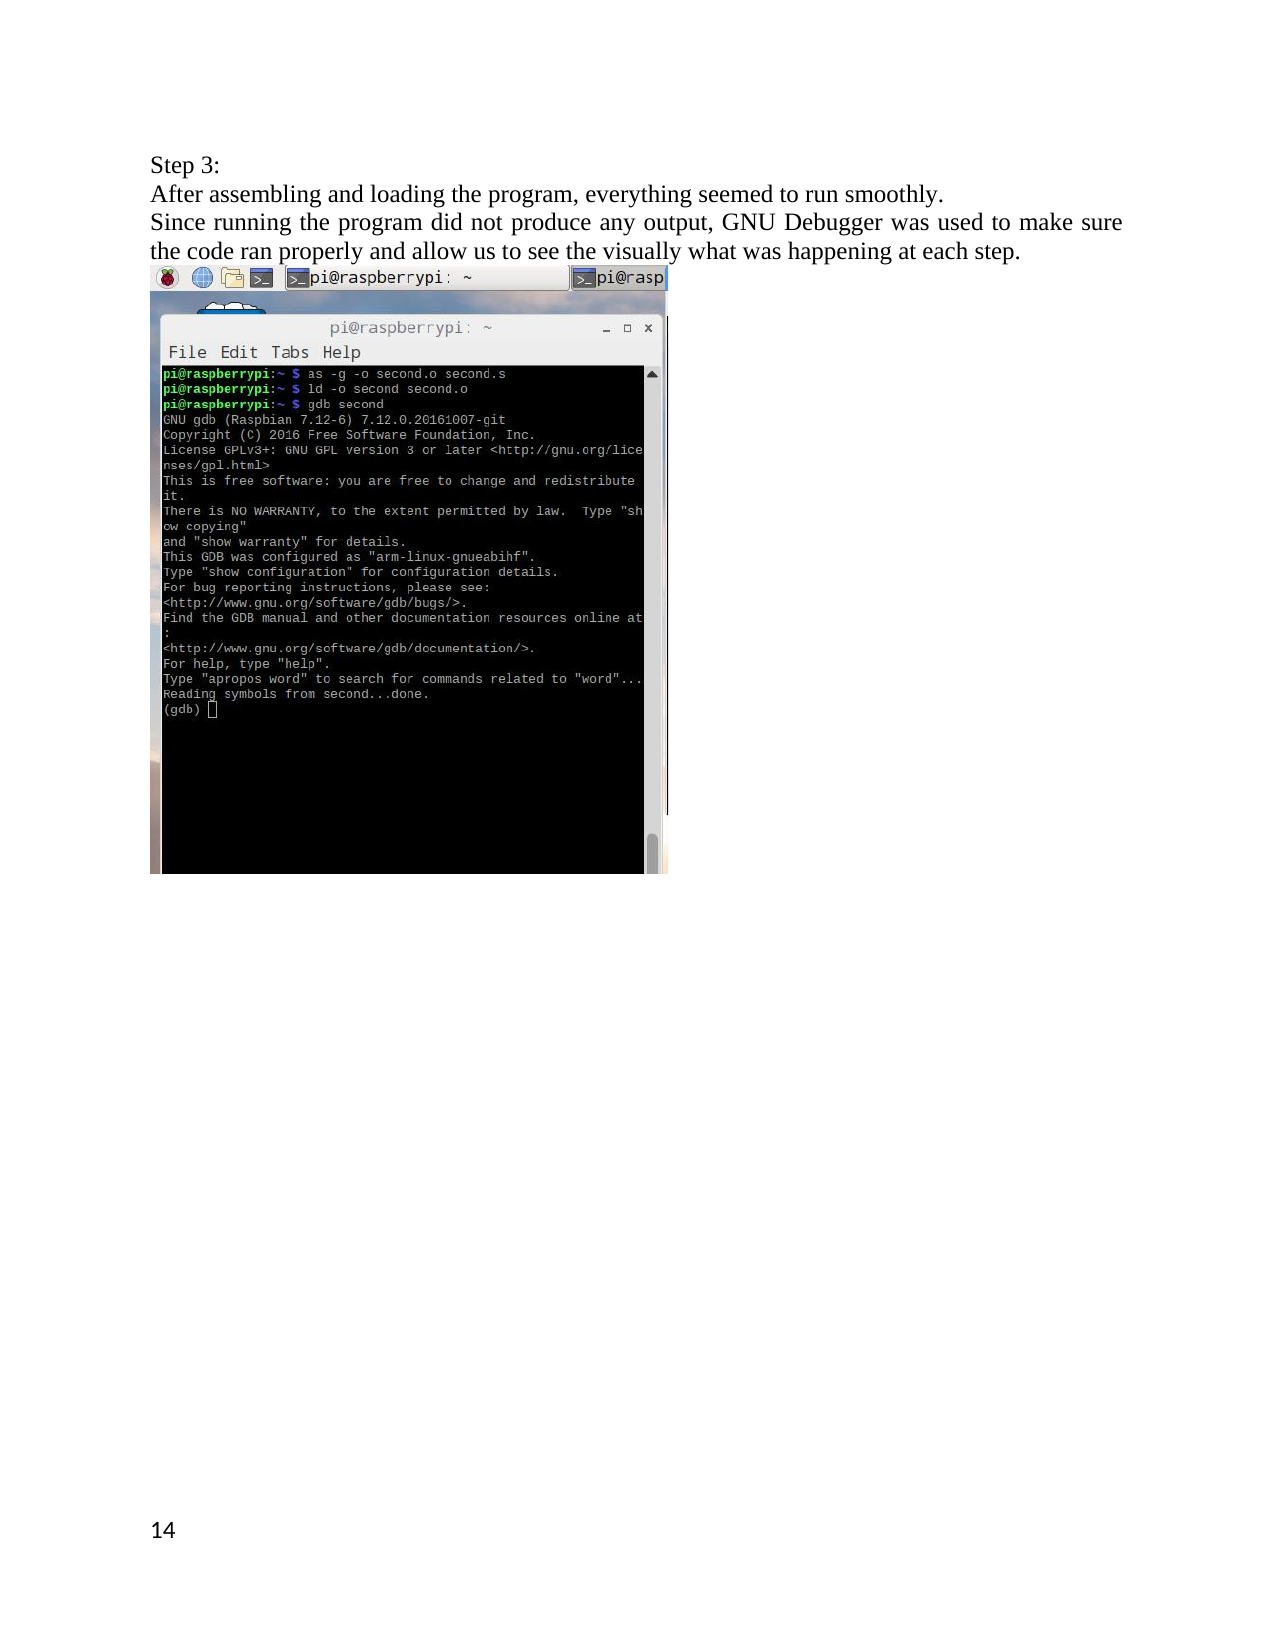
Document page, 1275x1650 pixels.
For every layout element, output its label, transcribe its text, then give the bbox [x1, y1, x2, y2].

text Step 3: [150, 150, 1125, 179]
picture [150, 265, 669, 874]
text After assembling and loading the program, everything seemed to run smoothly. [150, 179, 1125, 207]
text Since running the program did not produce any output, GNU Debugger was used to make sure the code ran properly and allow us to see the visually what was happening at each step. [150, 207, 1125, 265]
